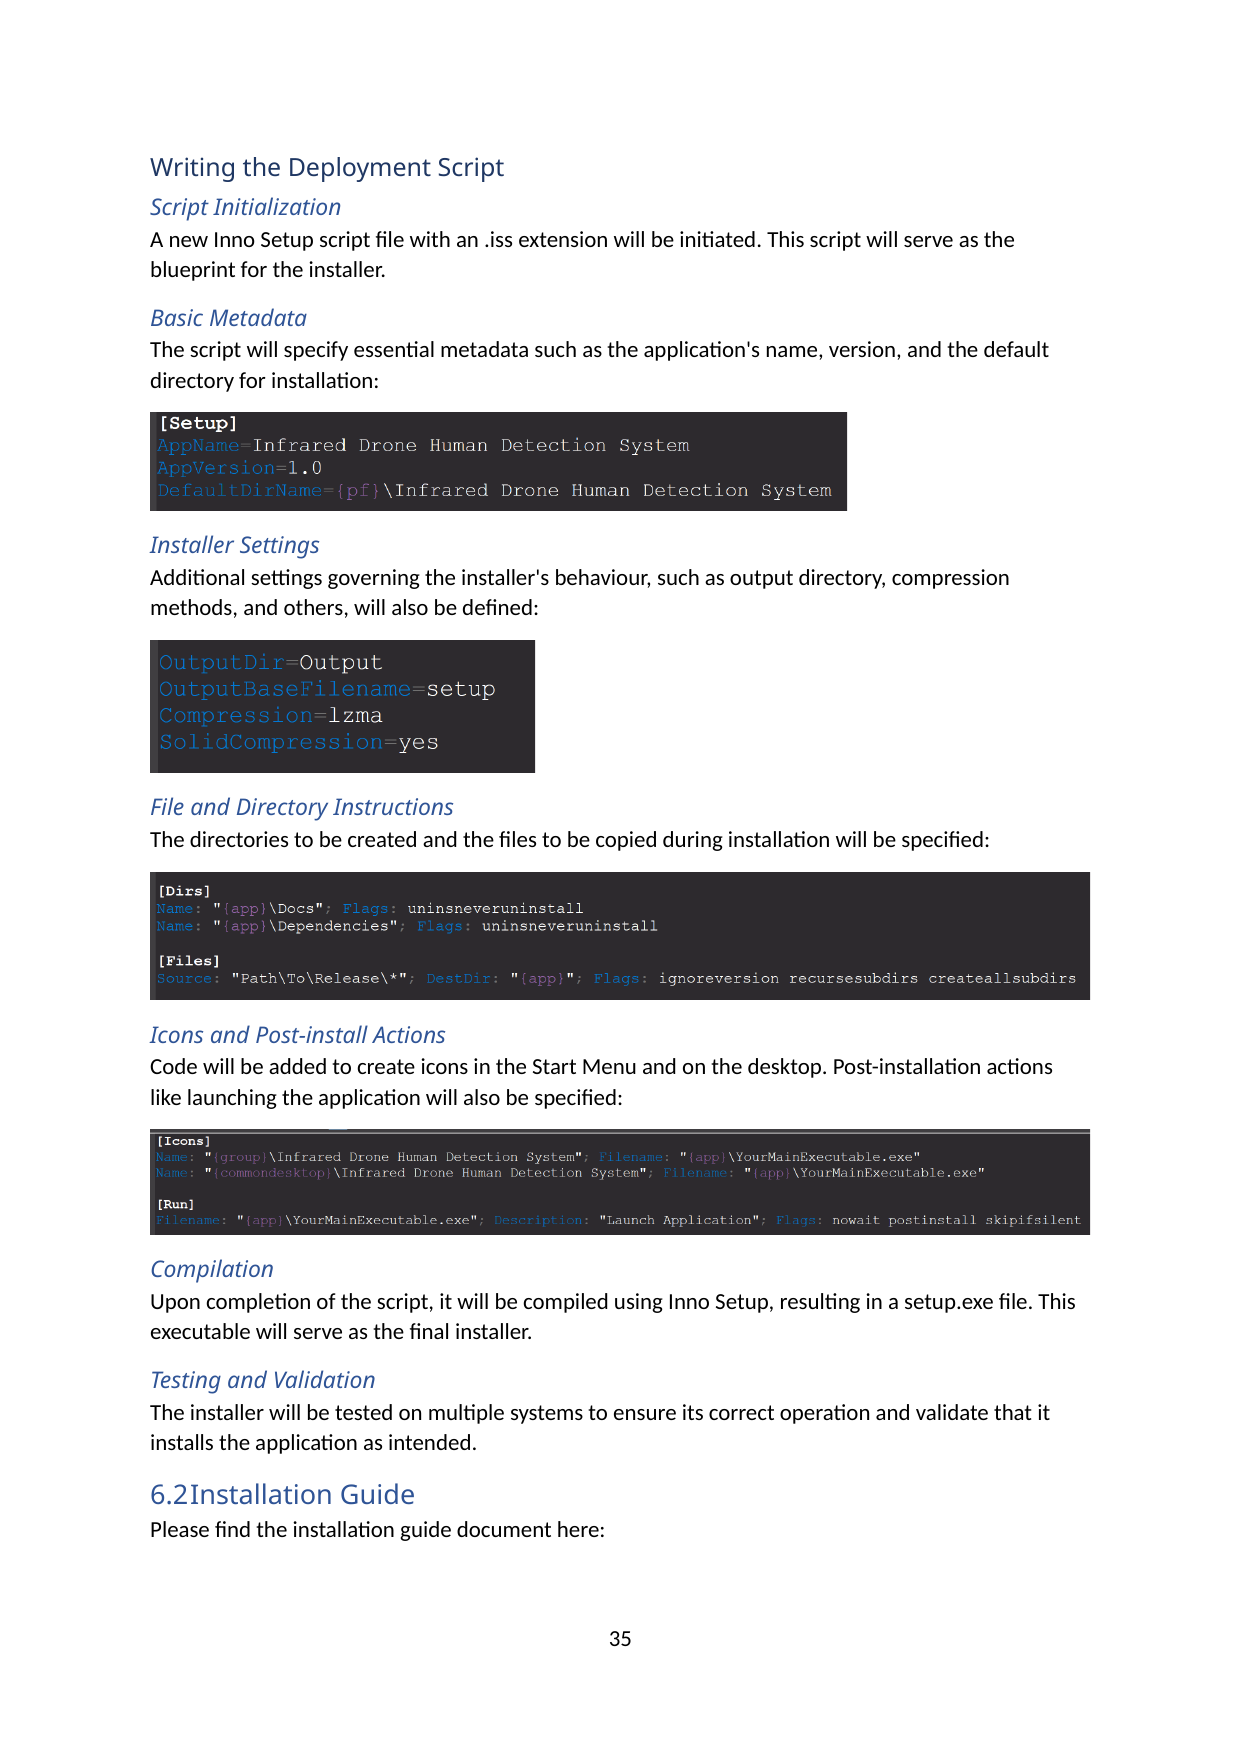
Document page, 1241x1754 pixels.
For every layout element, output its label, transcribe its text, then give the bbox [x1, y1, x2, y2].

subtitle Writing the Deployment Script [150, 150, 1090, 184]
text Code will be added to create icons in the Start Menu and on the desktop. Post-installation actions like launching the application will also be specified: [150, 1052, 1090, 1111]
picture [150, 872, 1091, 1000]
subtitle Icons and Post-install Actions [150, 1019, 1090, 1050]
text The directories to be created and the files to be copied during installation will be specified: [150, 825, 1090, 853]
text A new Inno Setup script file with an .iss extension will be initiated. This script will serve as the blueprint for the installer. [150, 225, 1090, 283]
subtitle Compilation [150, 1253, 1090, 1285]
subtitle Installer Settings [150, 529, 1090, 560]
subtitle Basic Metadata [150, 302, 1090, 333]
picture [150, 640, 536, 773]
subtitle Script Initialization [150, 191, 1090, 222]
subtitle File and Directory Instructions [150, 791, 1090, 823]
subtitle Installation Guide [150, 1475, 1090, 1512]
subtitle Testing and Validation [150, 1364, 1090, 1396]
text Please find the installation guide document here: [150, 1515, 1090, 1543]
picture [150, 412, 848, 511]
text Upon completion of the script, it will be compiled using Inno Setup, resulting in a setup.exe file. This executable will serve as the final installer. [150, 1287, 1090, 1345]
text The installer will be tested on multiple systems to ensure its correct operation and validate that it installs the application as intended. [150, 1398, 1090, 1456]
text Additional settings governing the installer's behaviour, such as output directory, compression methods, and others, will also be defined: [150, 563, 1090, 621]
picture [150, 1129, 1091, 1235]
text The script will specify essential metadata such as the application's name, version, and the default directory for installation: [150, 336, 1090, 394]
